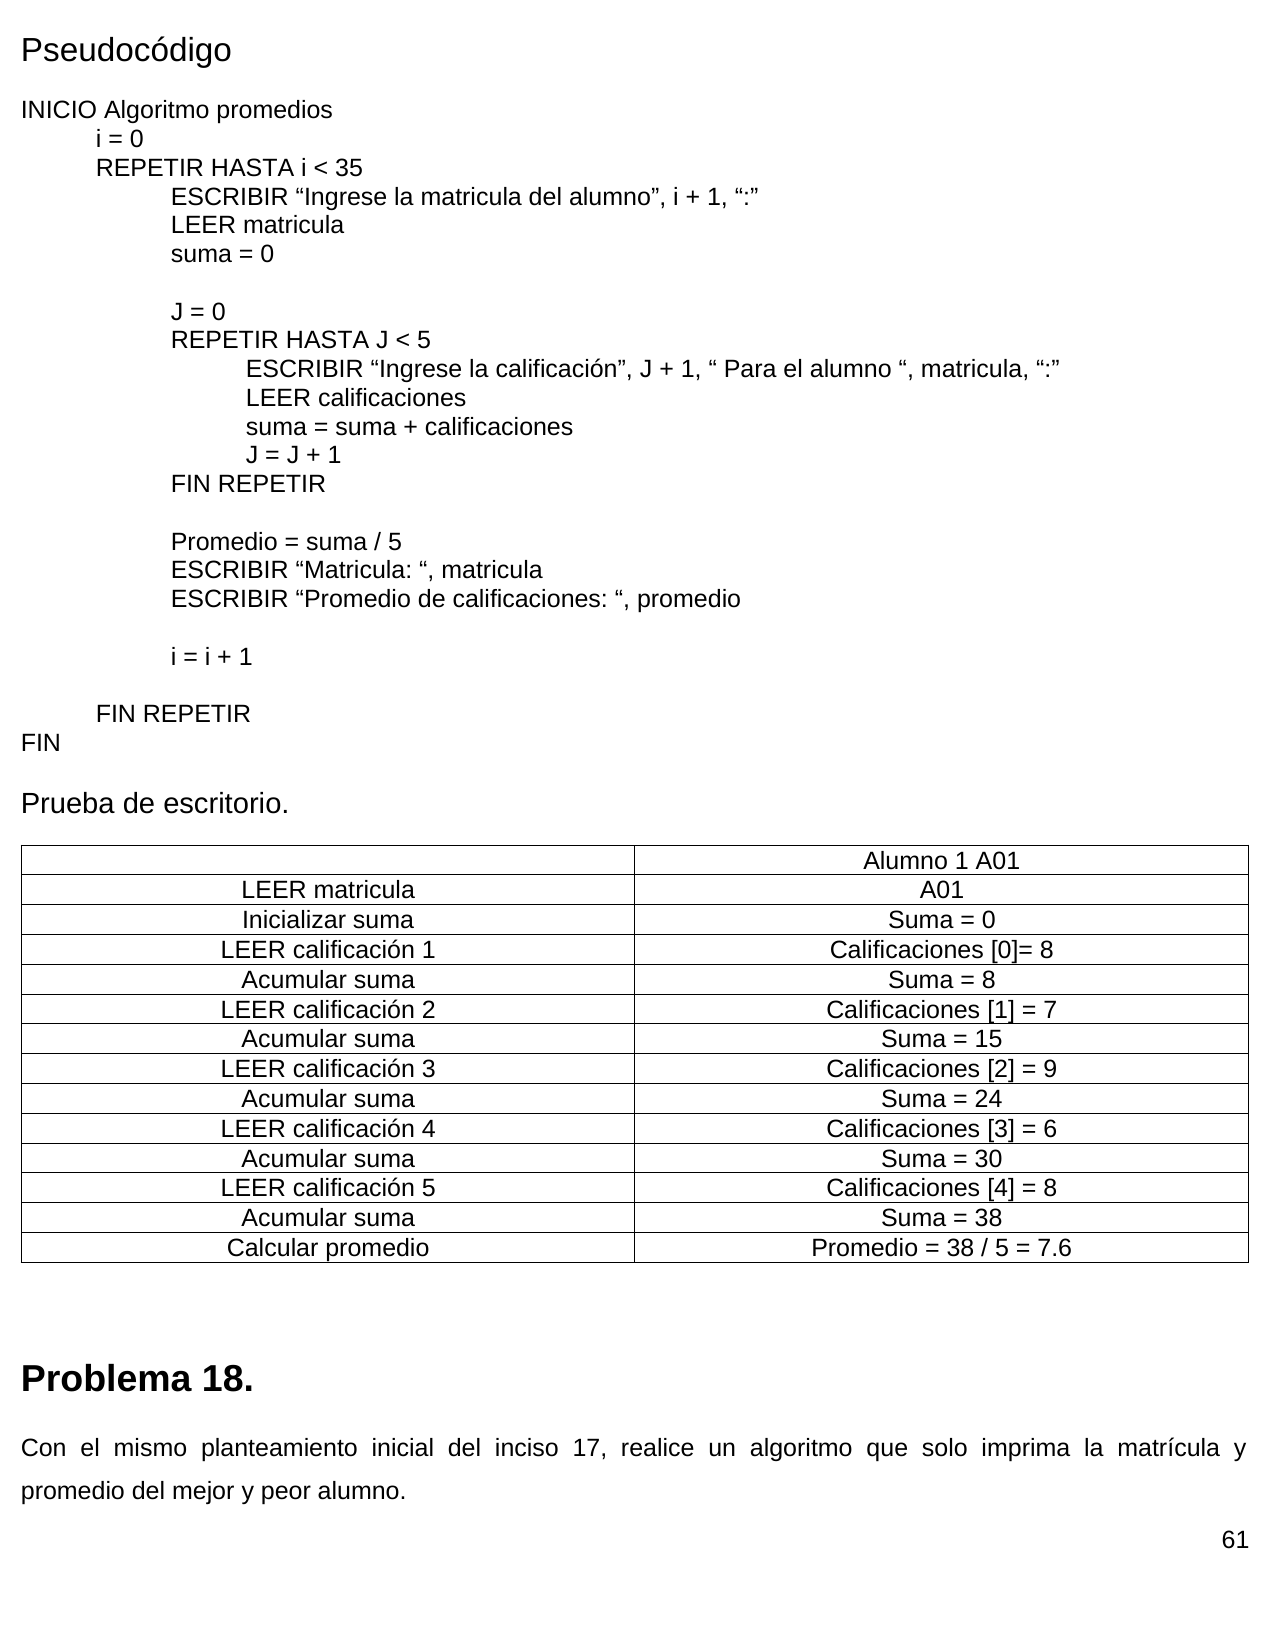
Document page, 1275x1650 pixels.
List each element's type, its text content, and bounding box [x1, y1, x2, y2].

text REPETIR HASTA i < 35 ESCRIBIR “Ingrese la matricula del alumno”, i + 1, “:” LEER matricula suma = 0 [21, 153, 1249, 268]
table_cell Calificaciones [0]= 8 [635, 935, 1248, 964]
table_cell Calificaciones [1] = 7 [635, 995, 1248, 1023]
text LEER calificaciones suma = suma + calificaciones [21, 383, 1249, 441]
text Con el mismo planteamiento inicial del inciso 17, realice un algoritmo que solo imprima la matrícula y promedio del mejor y peor alumno. [21, 1433, 1249, 1505]
table_cell LEER calificación 5 [22, 1173, 634, 1202]
table_cell Acumular suma [22, 1144, 634, 1172]
table_cell Suma = 0 [635, 905, 1248, 934]
table_cell Calcular promedio [22, 1233, 634, 1262]
table_cell LEER calificación 2 [22, 995, 634, 1023]
table_cell Acumular suma [22, 1024, 634, 1053]
text J = 0 [21, 297, 1249, 326]
table_cell LEER calificación 1 [22, 935, 634, 964]
table_cell Acumular suma [22, 1203, 634, 1232]
table_cell LEER matricula [22, 875, 634, 904]
table_cell Calificaciones [3] = 6 [635, 1114, 1248, 1142]
table_cell Calificaciones [2] = 9 [635, 1054, 1248, 1083]
subtitle Problema 18. [21, 1356, 1249, 1399]
table_cell LEER calificación 3 [22, 1054, 634, 1083]
table_cell Inicializar suma [22, 905, 634, 934]
text Promedio = suma / 5 ESCRIBIR “Matricula: “, matricula ESCRIBIR “Promedio de calificaciones: “, promedio i = i + 1 [171, 527, 1249, 671]
table_cell LEER calificación 4 [22, 1114, 634, 1142]
table_cell Suma = 30 [635, 1144, 1248, 1172]
text ESCRIBIR “Ingrese la calificación”, J + 1, “ Para el alumno “, matricula, “:” [21, 354, 1249, 383]
text INICIO Algoritmo promedios i = 0 [21, 96, 1249, 153]
table_cell Calificaciones [4] = 8 [635, 1173, 1248, 1202]
text FIN [21, 728, 1249, 757]
table_cell Acumular suma [22, 965, 634, 993]
table_cell Suma = 8 [635, 965, 1248, 993]
table_cell A01 [635, 875, 1248, 904]
text J = J + 1 FIN REPETIR [21, 441, 1249, 498]
table_cell Acumular suma [22, 1084, 634, 1113]
table_cell Promedio = 38 / 5 = 7.6 [635, 1233, 1248, 1262]
subtitle Pseudocódigo [21, 29, 1249, 68]
text REPETIR HASTA J < 5 [21, 326, 1249, 354]
table_header Alumno 1 A01 [635, 846, 1248, 874]
subtitle Prueba de escritorio. [21, 786, 1249, 819]
table_cell Suma = 24 [635, 1084, 1248, 1113]
table_cell Suma = 15 [635, 1024, 1248, 1053]
table_cell Suma = 38 [635, 1203, 1248, 1232]
table_header [22, 846, 634, 874]
text FIN REPETIR [21, 671, 1249, 728]
